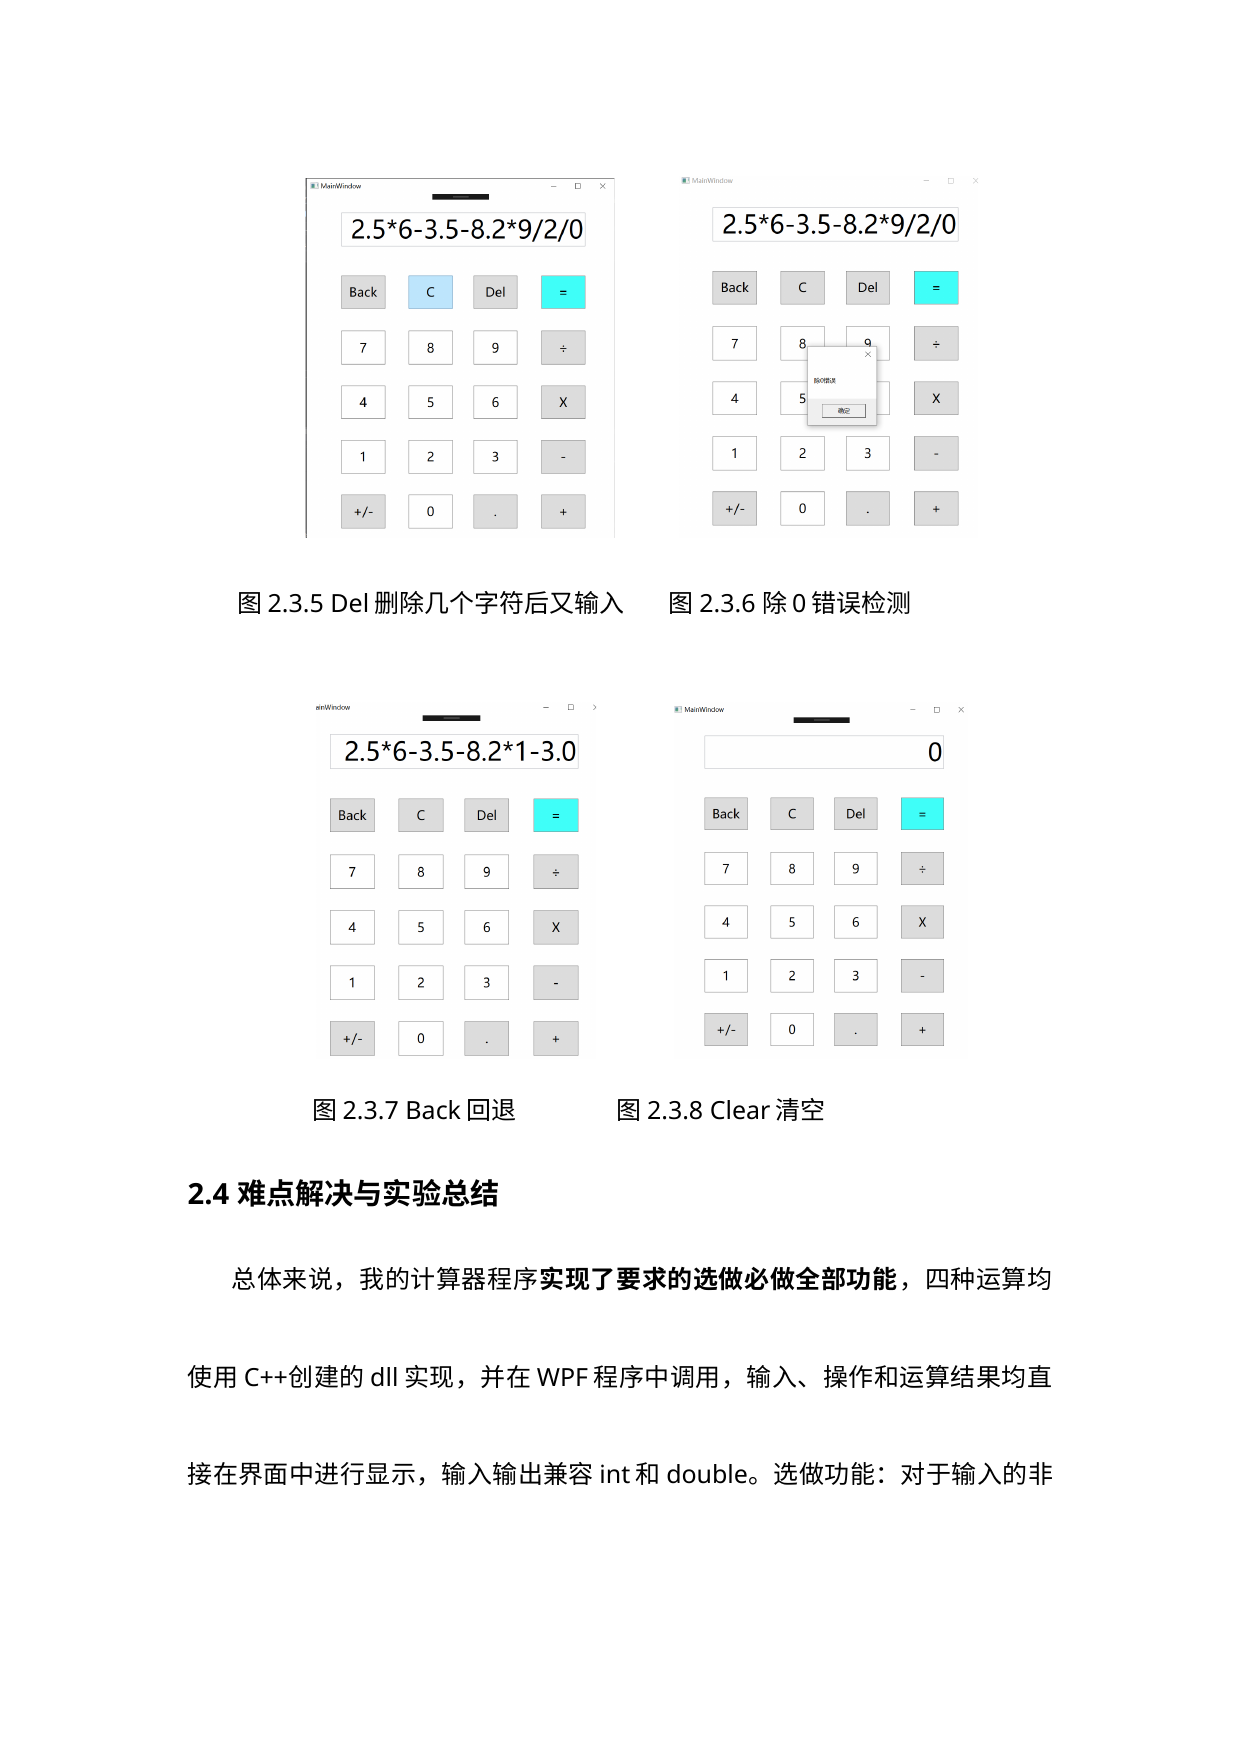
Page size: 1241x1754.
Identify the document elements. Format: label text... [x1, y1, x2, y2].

text 2.4 难点解决与实验总结 [187, 1159, 1053, 1224]
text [187, 1245, 1053, 1505]
picture [316, 702, 597, 1059]
picture [673, 702, 968, 1059]
text 图2.3.5 Del删除几个字符后又输入 图2.3.6 除0错误检测 [187, 569, 1053, 634]
picture [305, 178, 615, 538]
text 图2.3.7 Back回退 图2.3.8 Clear清空 [187, 1076, 1053, 1141]
picture [679, 176, 979, 538]
